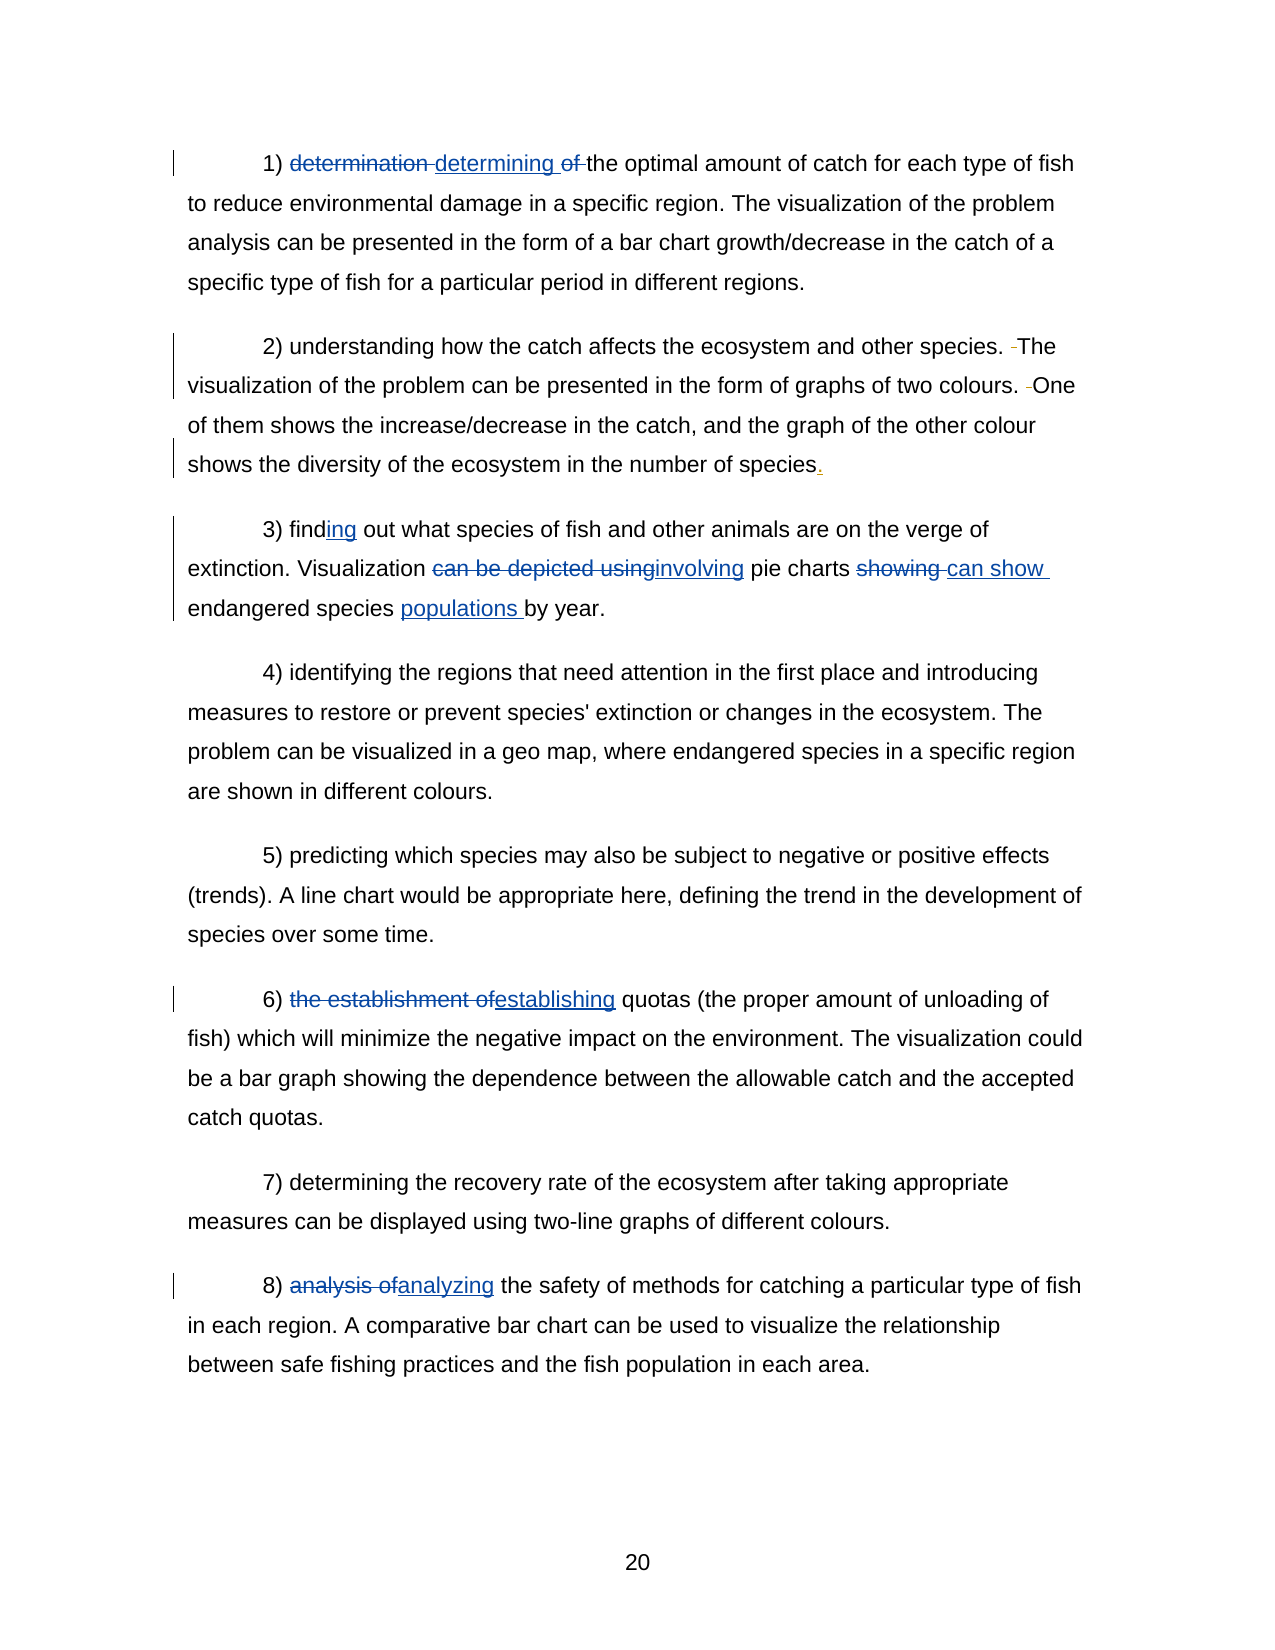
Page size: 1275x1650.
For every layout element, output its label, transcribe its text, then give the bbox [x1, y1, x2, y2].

text 6) quotas (the proper amount of unloading of fish) which will minimize the negative impact on the environment. The visualization could be a bar graph showing the dependence between the allowable catch and the accepted catch quotas. [187, 986, 1087, 1130]
text 2) understanding how the catch affects the ecosystem and other species. The visualization of the problem can be presented in the form of graphs of two colours. One of them shows the increase/decrease in the catch, and the graph of the other colour shows the diversity of the ecosystem in the number of species [187, 333, 1087, 478]
text 8) the safety of methods for catching a particular type of fish in each region. A comparative bar chart can be used to visualize the relationship between safe fishing practices and the fish population in each area. [187, 1272, 1087, 1378]
text 7) determining the recovery rate of the ecosystem after taking appropriate measures can be displayed using two-line graphs of different colours. [187, 1168, 1087, 1234]
text 3) find out what species of fish and other animals are on the verge of extinction. Visualization pie charts endangered species by year. [187, 516, 1087, 621]
text 4) identifying the regions that need attention in the first place and introducing measures to restore or prevent species' extinction or changes in the ecosystem. The problem can be visualized in a geo map, where endangered species in a specific region are shown in different colours. [187, 659, 1087, 804]
text 1) the optimal amount of catch for each type of fish to reduce environmental damage in a specific region. The visualization of the problem analysis can be presented in the form of a bar chart growth/decrease in the catch of a specific type of fish for a particular period in different regions. [187, 150, 1087, 295]
text 5) predicting which species may also be subject to negative or positive effects (trends). A line chart would be appropriate here, defining the trend in the development of species over some time. [187, 842, 1087, 947]
